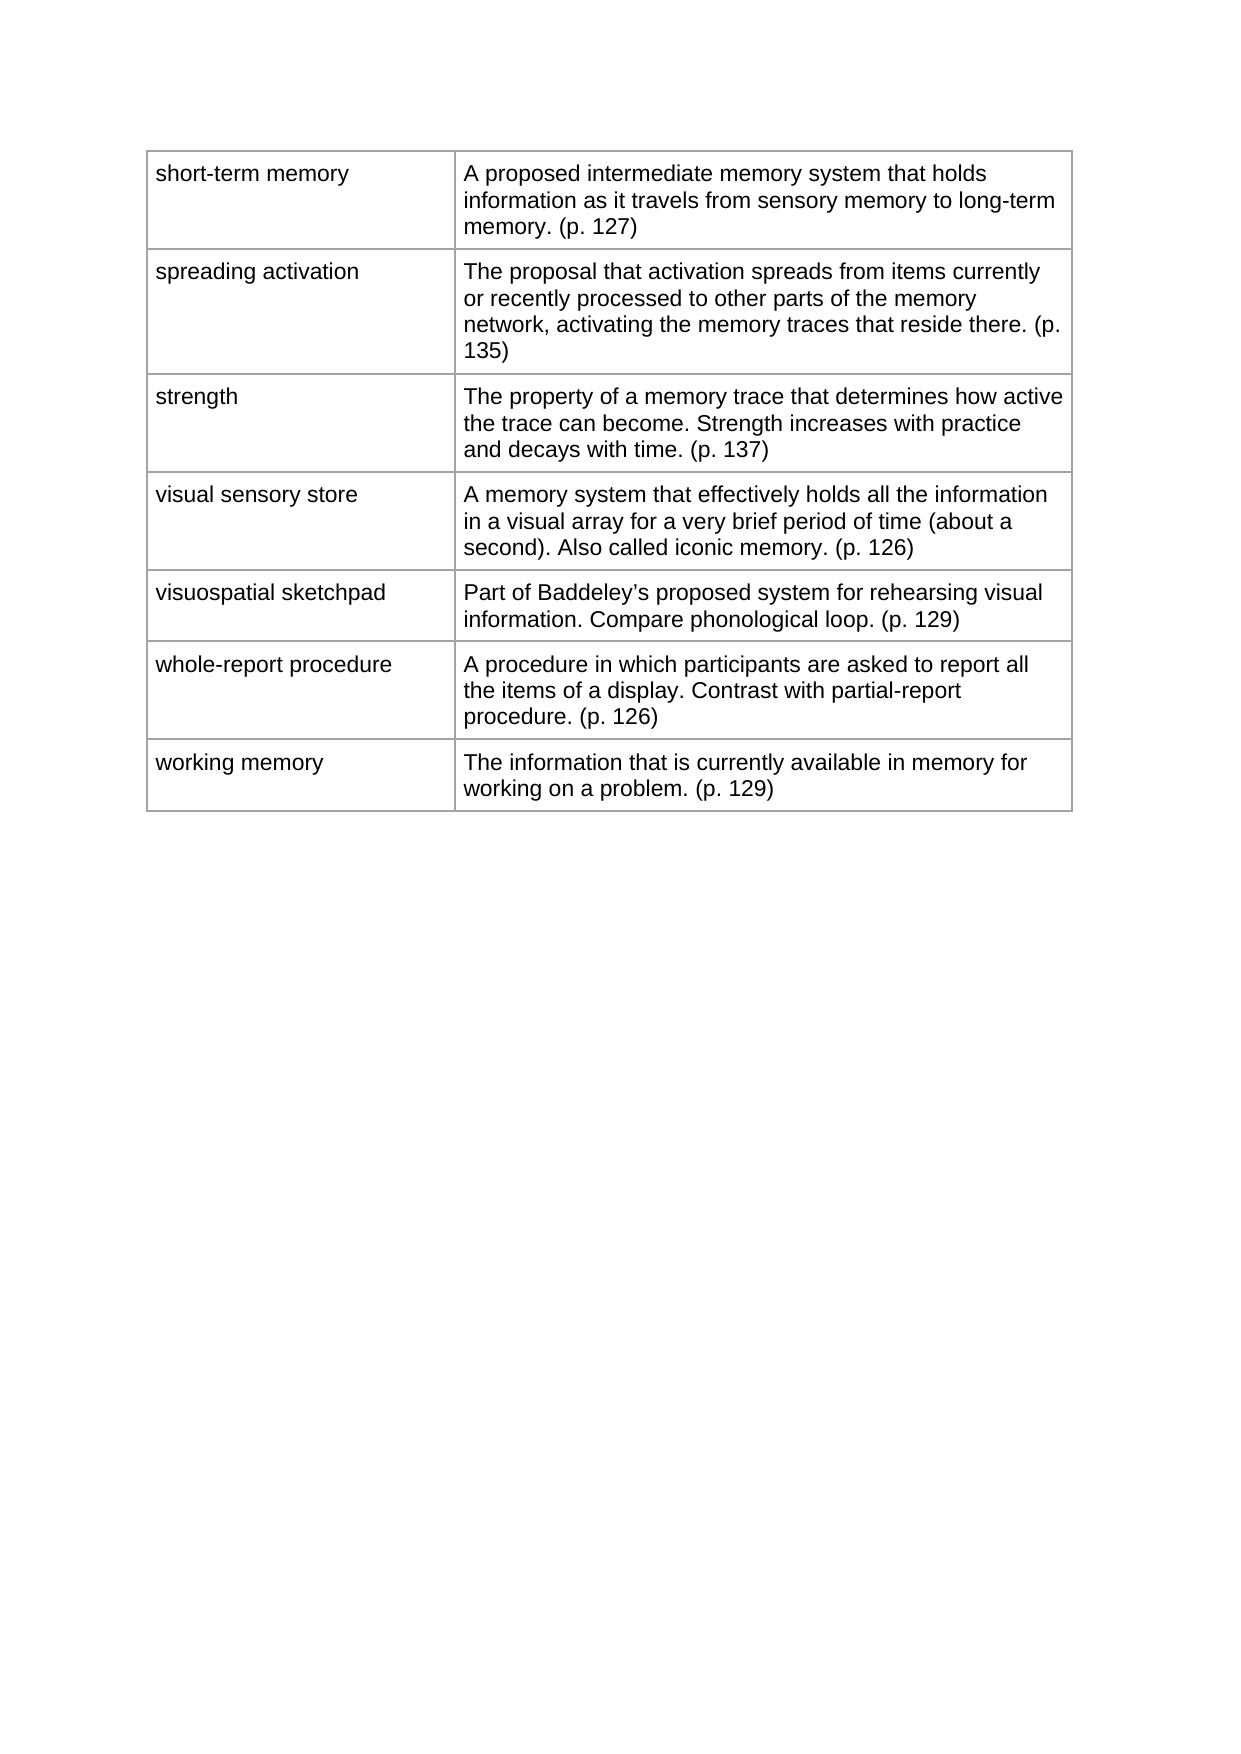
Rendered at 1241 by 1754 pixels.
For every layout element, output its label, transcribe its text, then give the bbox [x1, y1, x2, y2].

table_cell visual sensory store [148, 473, 454, 569]
table_cell The property of a memory trace that determines how active the trace can become. Strength increases with practice and decays with time. (p. 137) [456, 375, 1071, 471]
table_cell A memory system that effectively holds all the information in a visual array for a very brief period of time (about a second). Also called iconic memory. (p. 126) [456, 473, 1071, 569]
table_cell short-term memory [148, 152, 454, 248]
table_cell A proposed intermediate memory system that holds information as it travels from sensory memory to long-term memory. (p. 127) [456, 152, 1071, 248]
table_cell The proposal that activation spreads from items currently or recently processed to other parts of the memory network, activating the memory traces that reside there. (p. 135) [456, 250, 1071, 373]
table_cell working memory [148, 740, 454, 809]
table_cell A procedure in which participants are asked to report all the items of a display. Contrast with partial-report procedure. (p. 126) [456, 642, 1071, 738]
table_cell spreading activation [148, 250, 454, 373]
table_cell strength [148, 375, 454, 471]
table_cell whole-report procedure [148, 642, 454, 738]
table_cell visuospatial sketchpad [148, 571, 454, 640]
table_cell The information that is currently available in memory for working on a problem. (p. 129) [456, 740, 1071, 809]
table_cell Part of Baddeley’s proposed system for rehearsing visual information. Compare phonological loop. (p. 129) [456, 571, 1071, 640]
